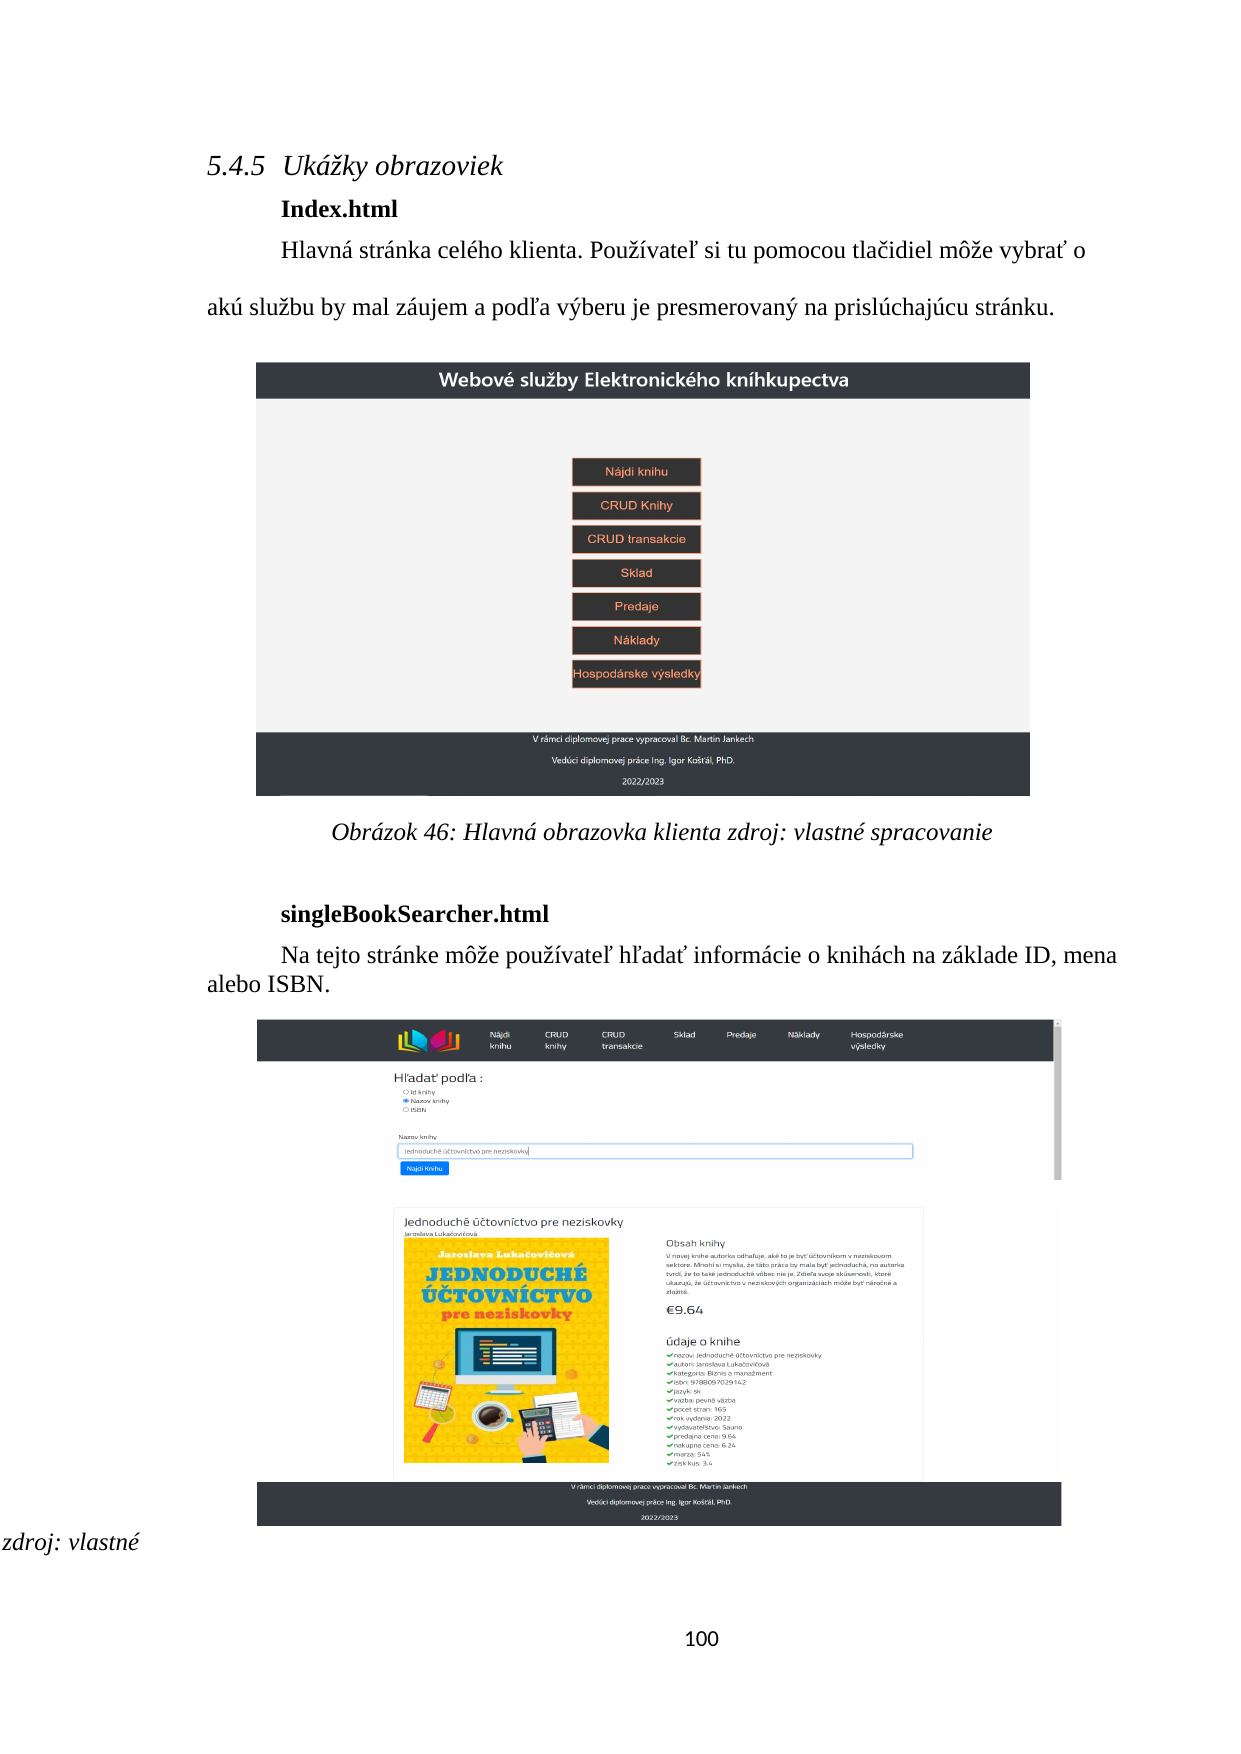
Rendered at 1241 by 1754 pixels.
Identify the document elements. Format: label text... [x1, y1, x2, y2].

picture [256, 1203, 1062, 1526]
text Na tejto stránke môže používateľ hľadať informácie o knihách na základe ID, mena alebo ISBN. [207, 940, 1122, 997]
text Hlavná stránka celého klienta. Používateľ si tu pomocou tlačidiel môže vybrať o akú službu by mal záujem a podľa výberu je presmerovaný na prislúchajúcu stránku. [207, 235, 1122, 321]
subtitle Ukážky obrazoviek [207, 148, 1122, 181]
text singleBookSearcher.html [207, 899, 1122, 927]
picture [256, 362, 1030, 796]
text Index.html [207, 194, 1122, 222]
picture [257, 1019, 1062, 1180]
